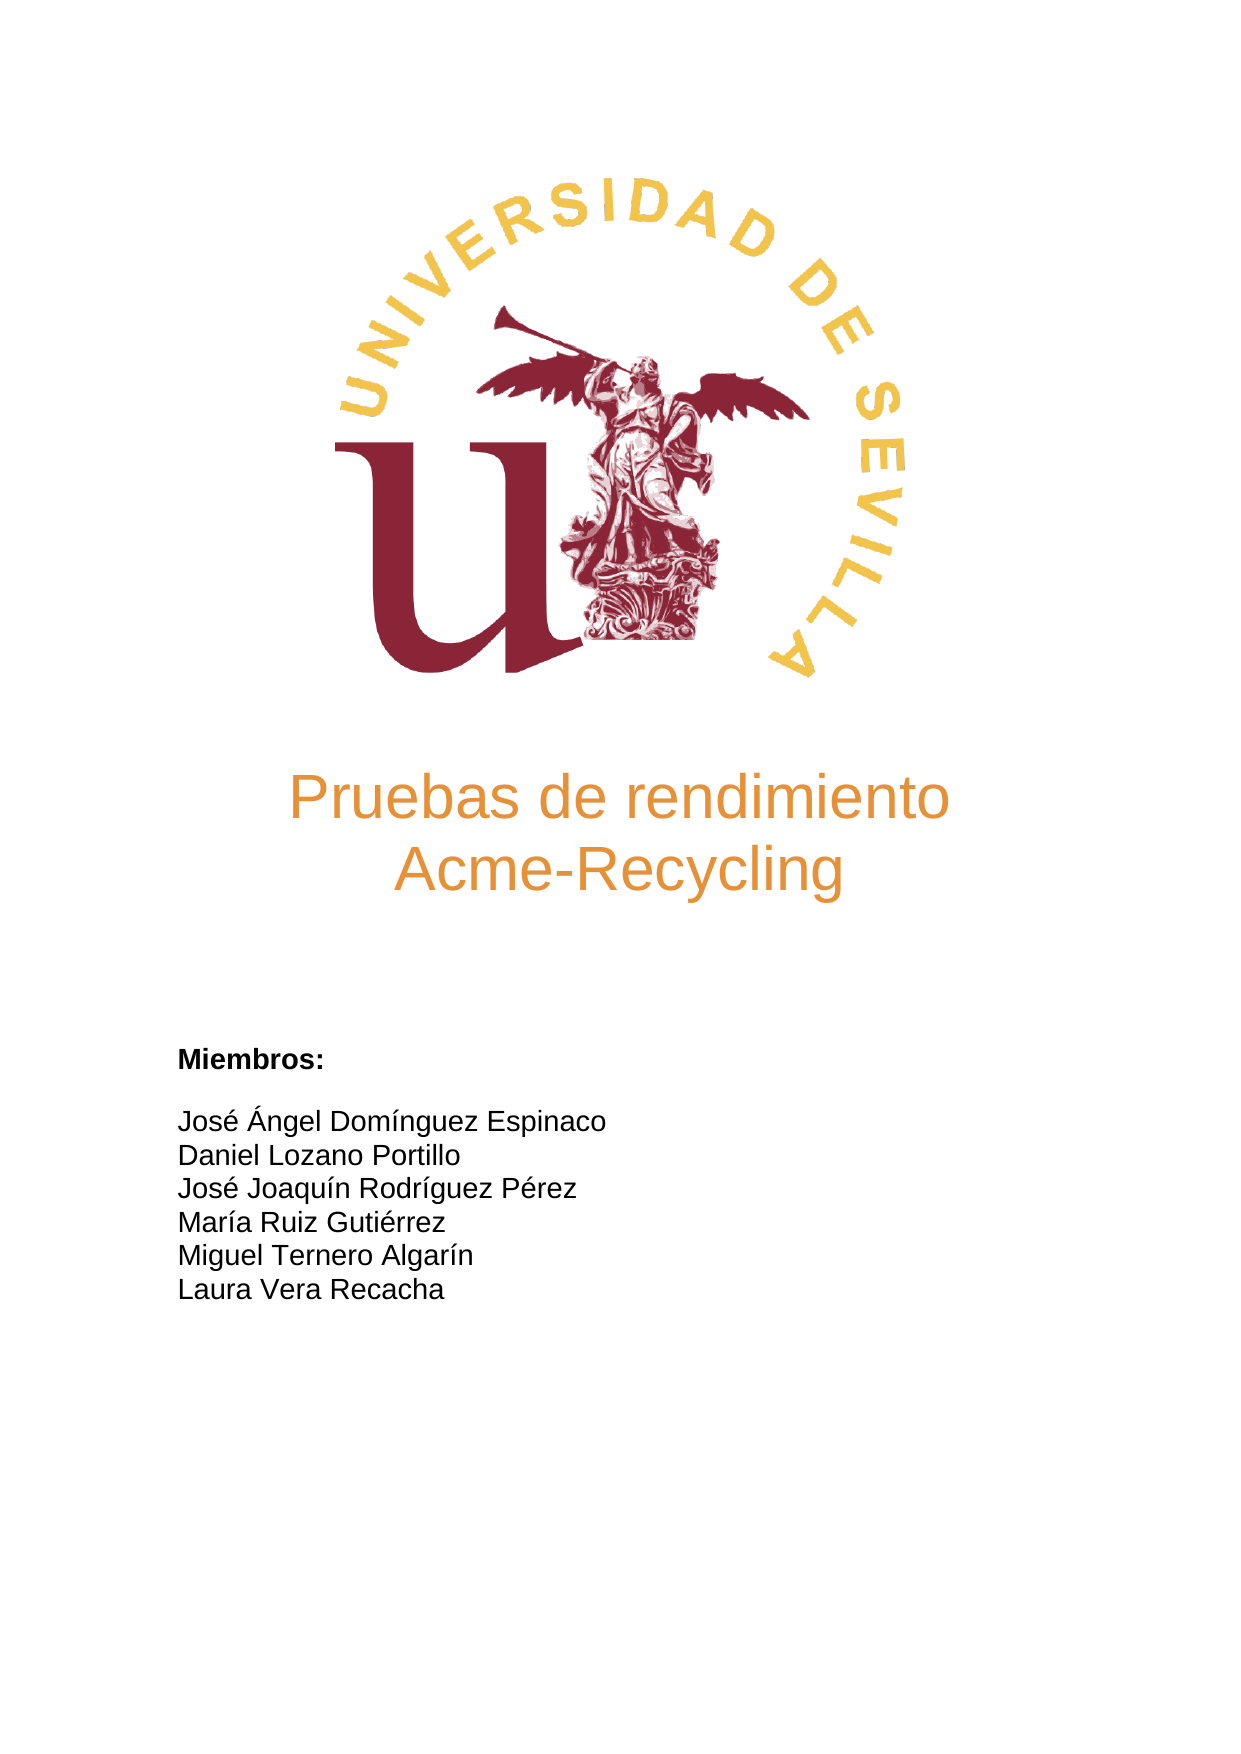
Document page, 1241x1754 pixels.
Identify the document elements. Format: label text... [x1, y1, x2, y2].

text Daniel Lozano Portillo [177, 1138, 1063, 1171]
text Pruebas de rendimiento [177, 760, 1063, 832]
text Acme-Recycling [177, 832, 1063, 903]
text Miguel Ternero Algarín [177, 1238, 1063, 1272]
text Laura Vera Recacha [177, 1272, 1063, 1306]
text José Joaquín Rodríguez Pérez [177, 1171, 1063, 1205]
picture [334, 176, 907, 678]
text Miembros: [177, 1042, 1063, 1076]
text María Ruiz Gutiérrez [177, 1205, 1063, 1238]
text José Ángel Domínguez Espinaco [177, 1104, 1063, 1138]
